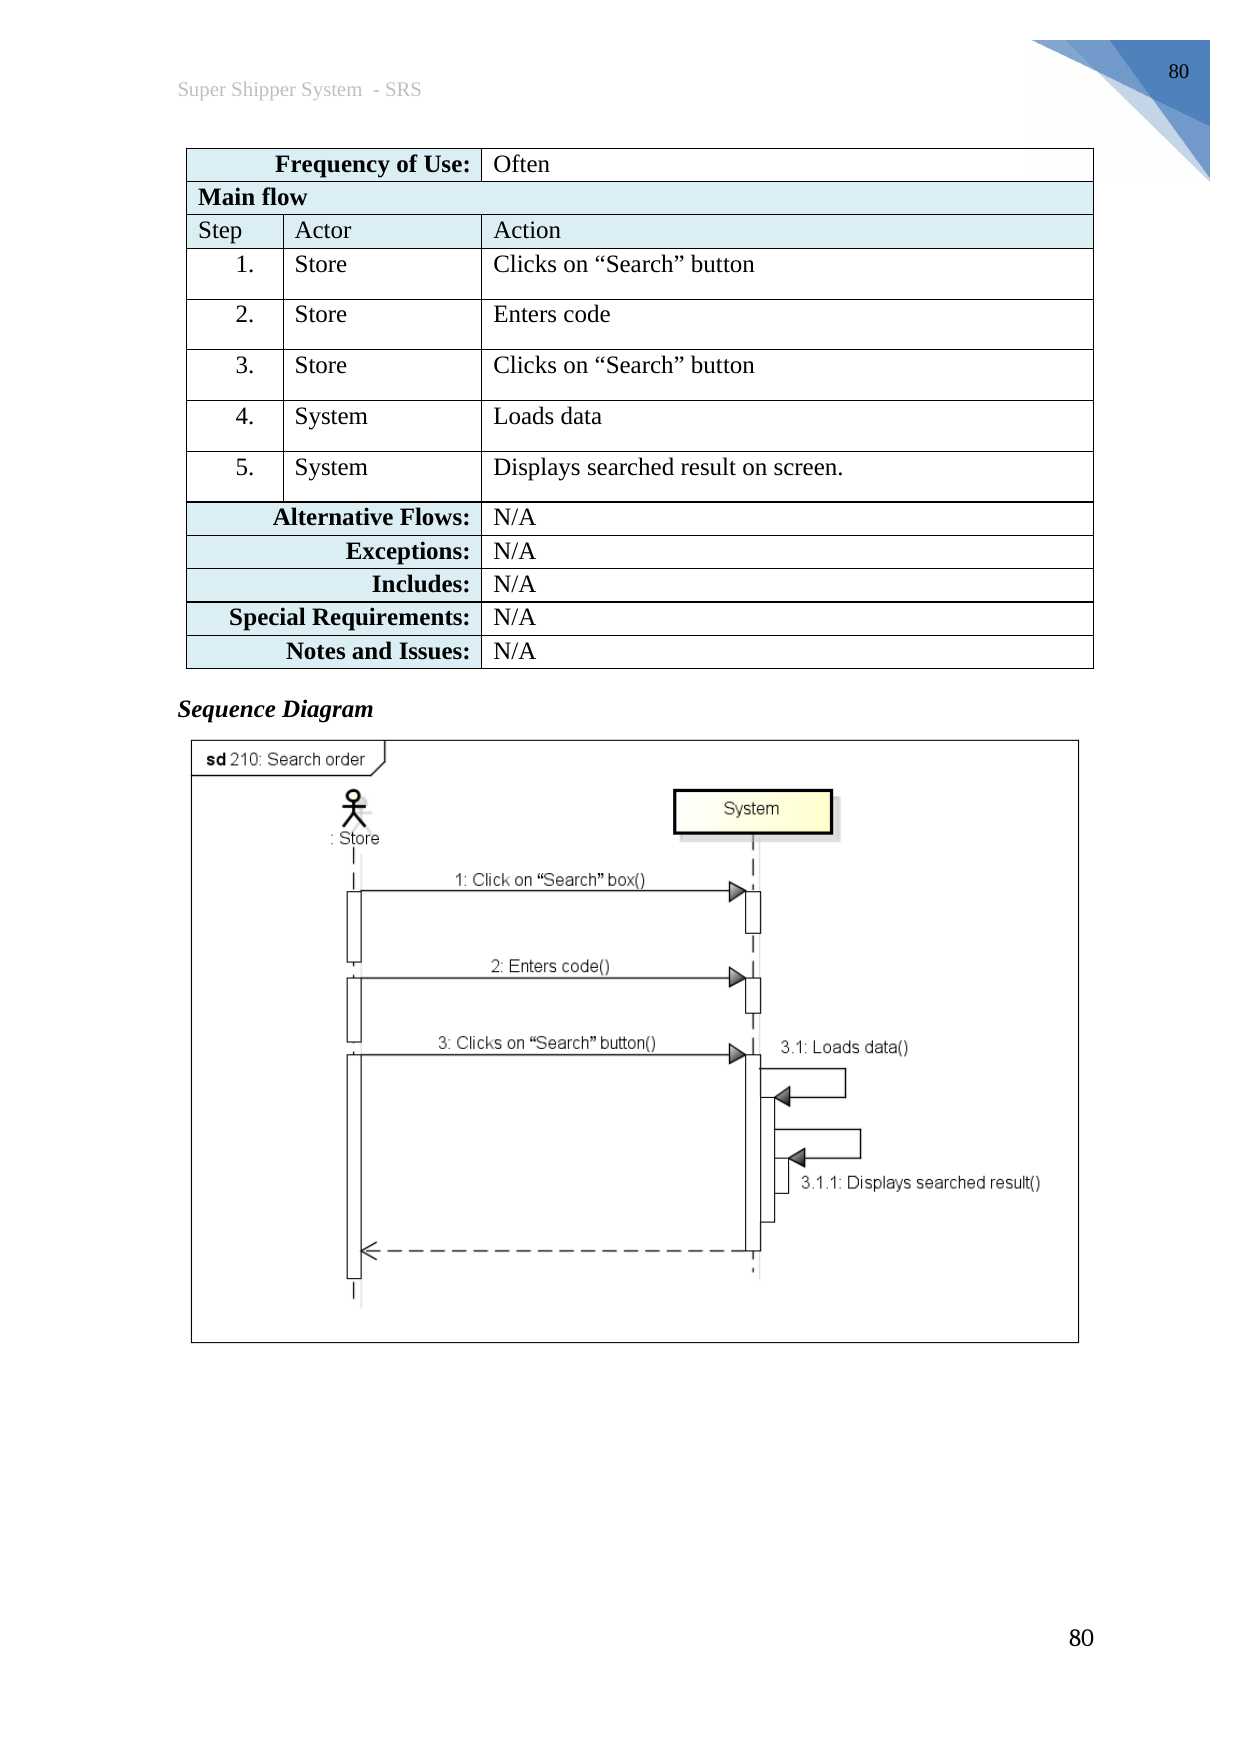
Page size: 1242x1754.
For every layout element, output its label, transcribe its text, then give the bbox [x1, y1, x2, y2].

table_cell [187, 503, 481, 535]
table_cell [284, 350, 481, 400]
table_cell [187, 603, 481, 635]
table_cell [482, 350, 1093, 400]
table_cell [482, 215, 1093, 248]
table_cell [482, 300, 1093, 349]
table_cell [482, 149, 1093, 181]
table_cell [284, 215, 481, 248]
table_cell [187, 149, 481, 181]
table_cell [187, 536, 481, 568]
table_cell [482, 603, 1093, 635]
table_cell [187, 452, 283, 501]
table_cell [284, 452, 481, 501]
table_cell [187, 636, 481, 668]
picture [177, 726, 1092, 1357]
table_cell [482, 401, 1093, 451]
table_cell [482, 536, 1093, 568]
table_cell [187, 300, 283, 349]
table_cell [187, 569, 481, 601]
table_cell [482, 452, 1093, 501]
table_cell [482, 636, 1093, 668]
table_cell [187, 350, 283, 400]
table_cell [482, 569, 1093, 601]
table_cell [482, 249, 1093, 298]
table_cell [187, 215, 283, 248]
picture [1029, 40, 1210, 182]
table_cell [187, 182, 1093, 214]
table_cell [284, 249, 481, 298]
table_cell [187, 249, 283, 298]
text Sequence Diagram [177, 694, 1094, 723]
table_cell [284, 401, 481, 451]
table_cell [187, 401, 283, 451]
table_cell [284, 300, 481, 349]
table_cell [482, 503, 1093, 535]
